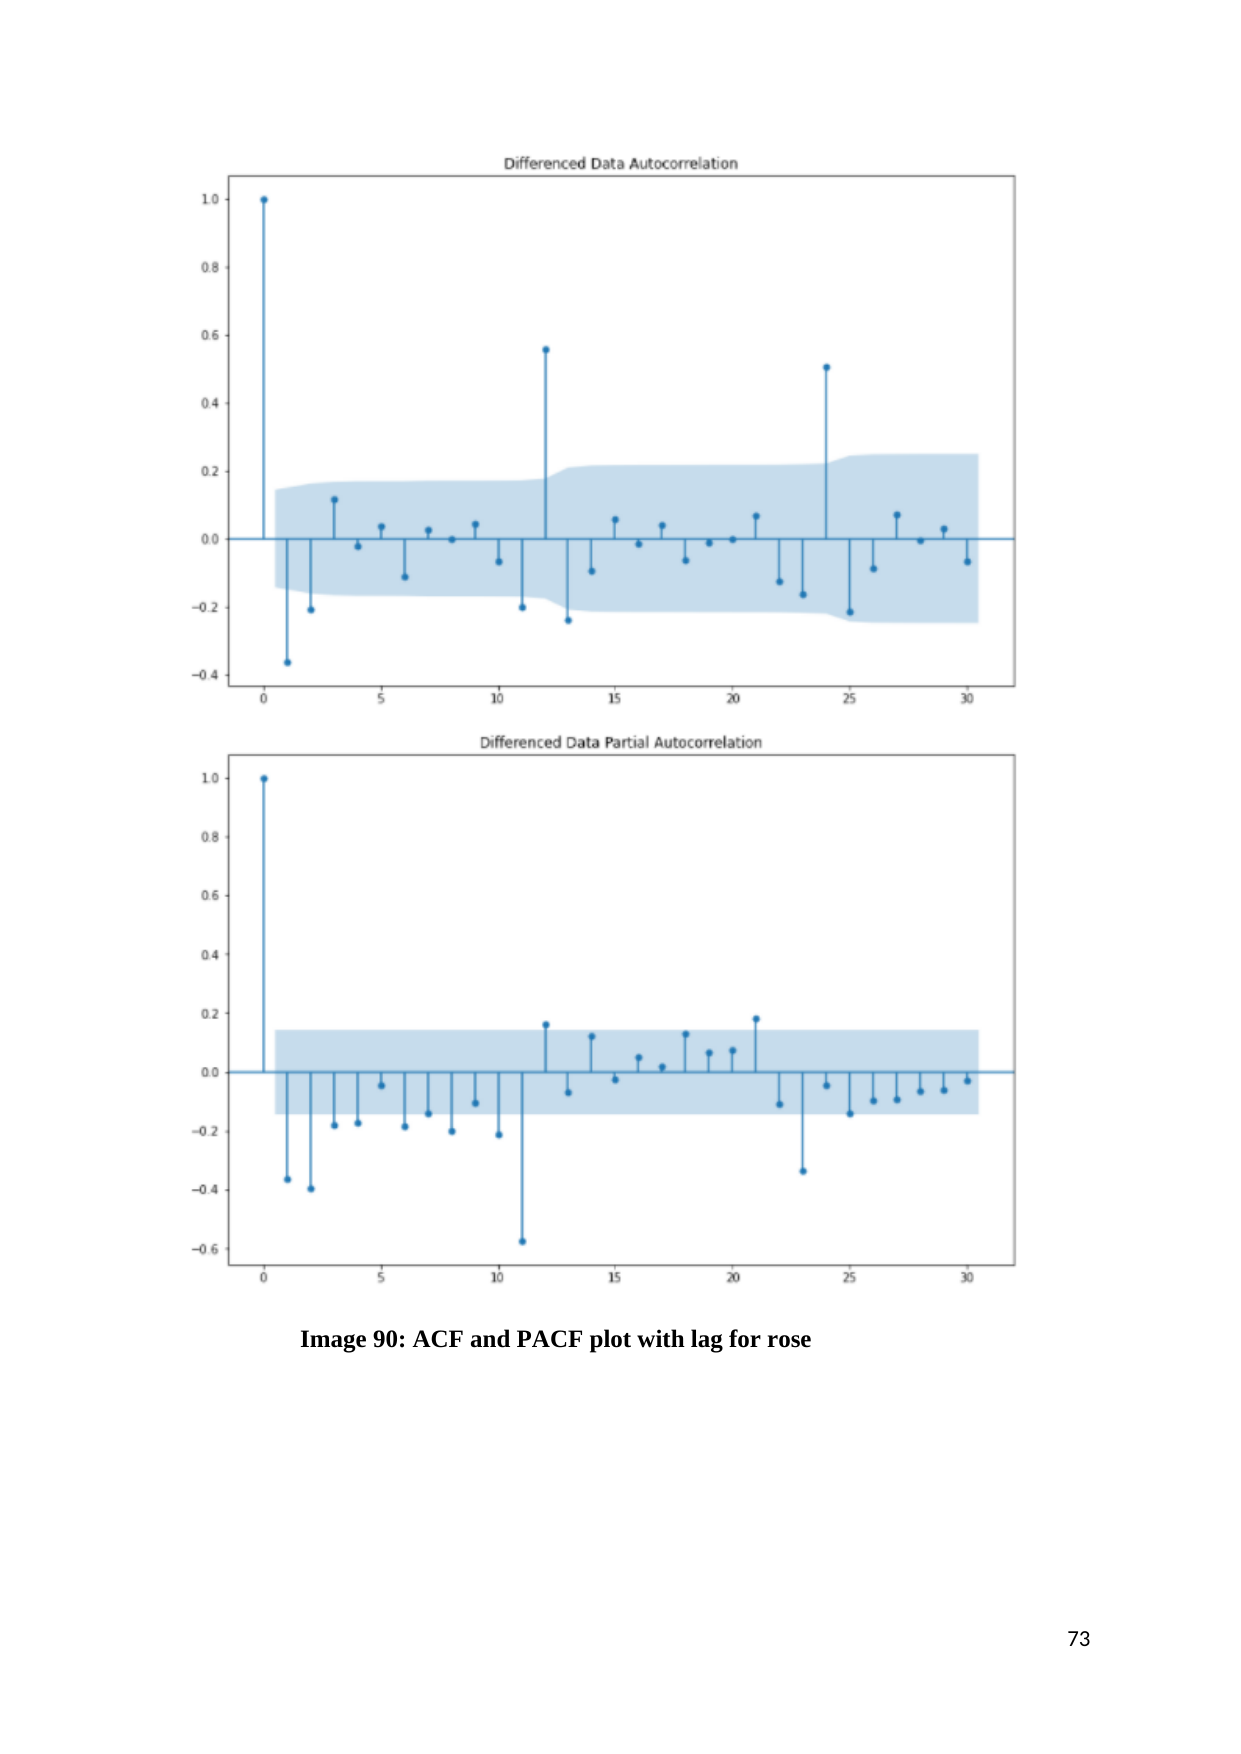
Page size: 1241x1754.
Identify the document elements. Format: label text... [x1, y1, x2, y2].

picture [150, 150, 1046, 1296]
text Image 90: ACF and PACF plot with lag for rose [225, 1324, 1090, 1353]
